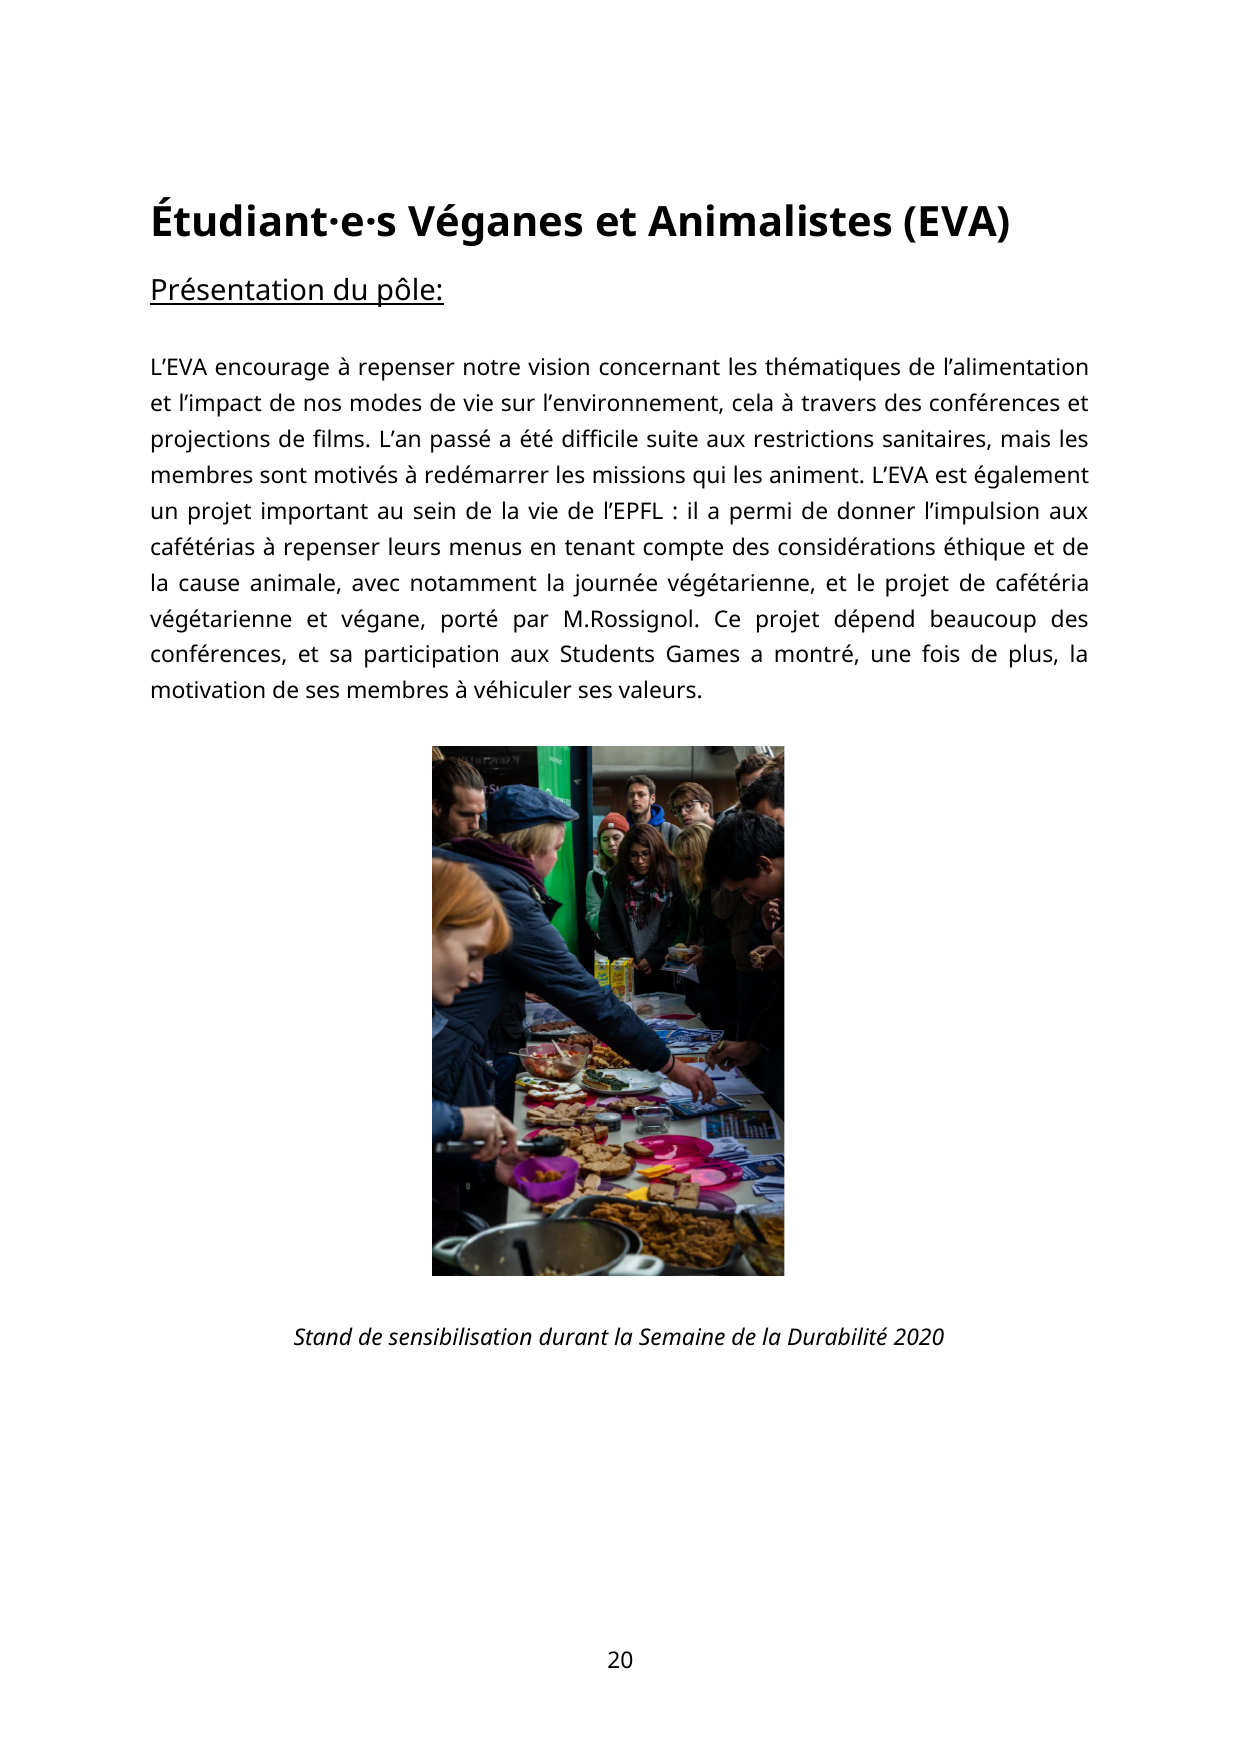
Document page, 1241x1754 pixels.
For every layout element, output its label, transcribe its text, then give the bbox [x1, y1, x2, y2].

subtitle Présentation du pôle: [150, 269, 1090, 309]
picture [432, 746, 785, 1276]
text L’EVA encourage à repenser notre vision concernant les thématiques de l’alimentation et l’impact de nos modes de vie sur l’environnement, cela à travers des conférences et projections de films. L’an passé a été difficile suite aux restrictions sanitaires, mais les membres sont motivés à redémarrer les missions qui les animent. L’EVA est également un projet important au sein de la vie de l’EPFL : il a permi de donner l’impulsion aux cafétérias à repenser leurs menus en tenant compte des considérations éthique et de la cause animale, avec notamment la journée végétarienne, et le projet de cafétéria végétarienne et végane, porté par M.Rossignol. Ce projet dépend beaucoup des conférences, et sa participation aux Students Games a montré, une fois de plus, la motivation de ses membres à véhiculer ses valeurs. [150, 351, 1090, 706]
subtitle Étudiant·e·s Véganes et Animalistes (EVA) [150, 192, 1090, 248]
subtitle Stand de sensibilisation durant la Semaine de la Durabilité 2020 [150, 1320, 1090, 1352]
